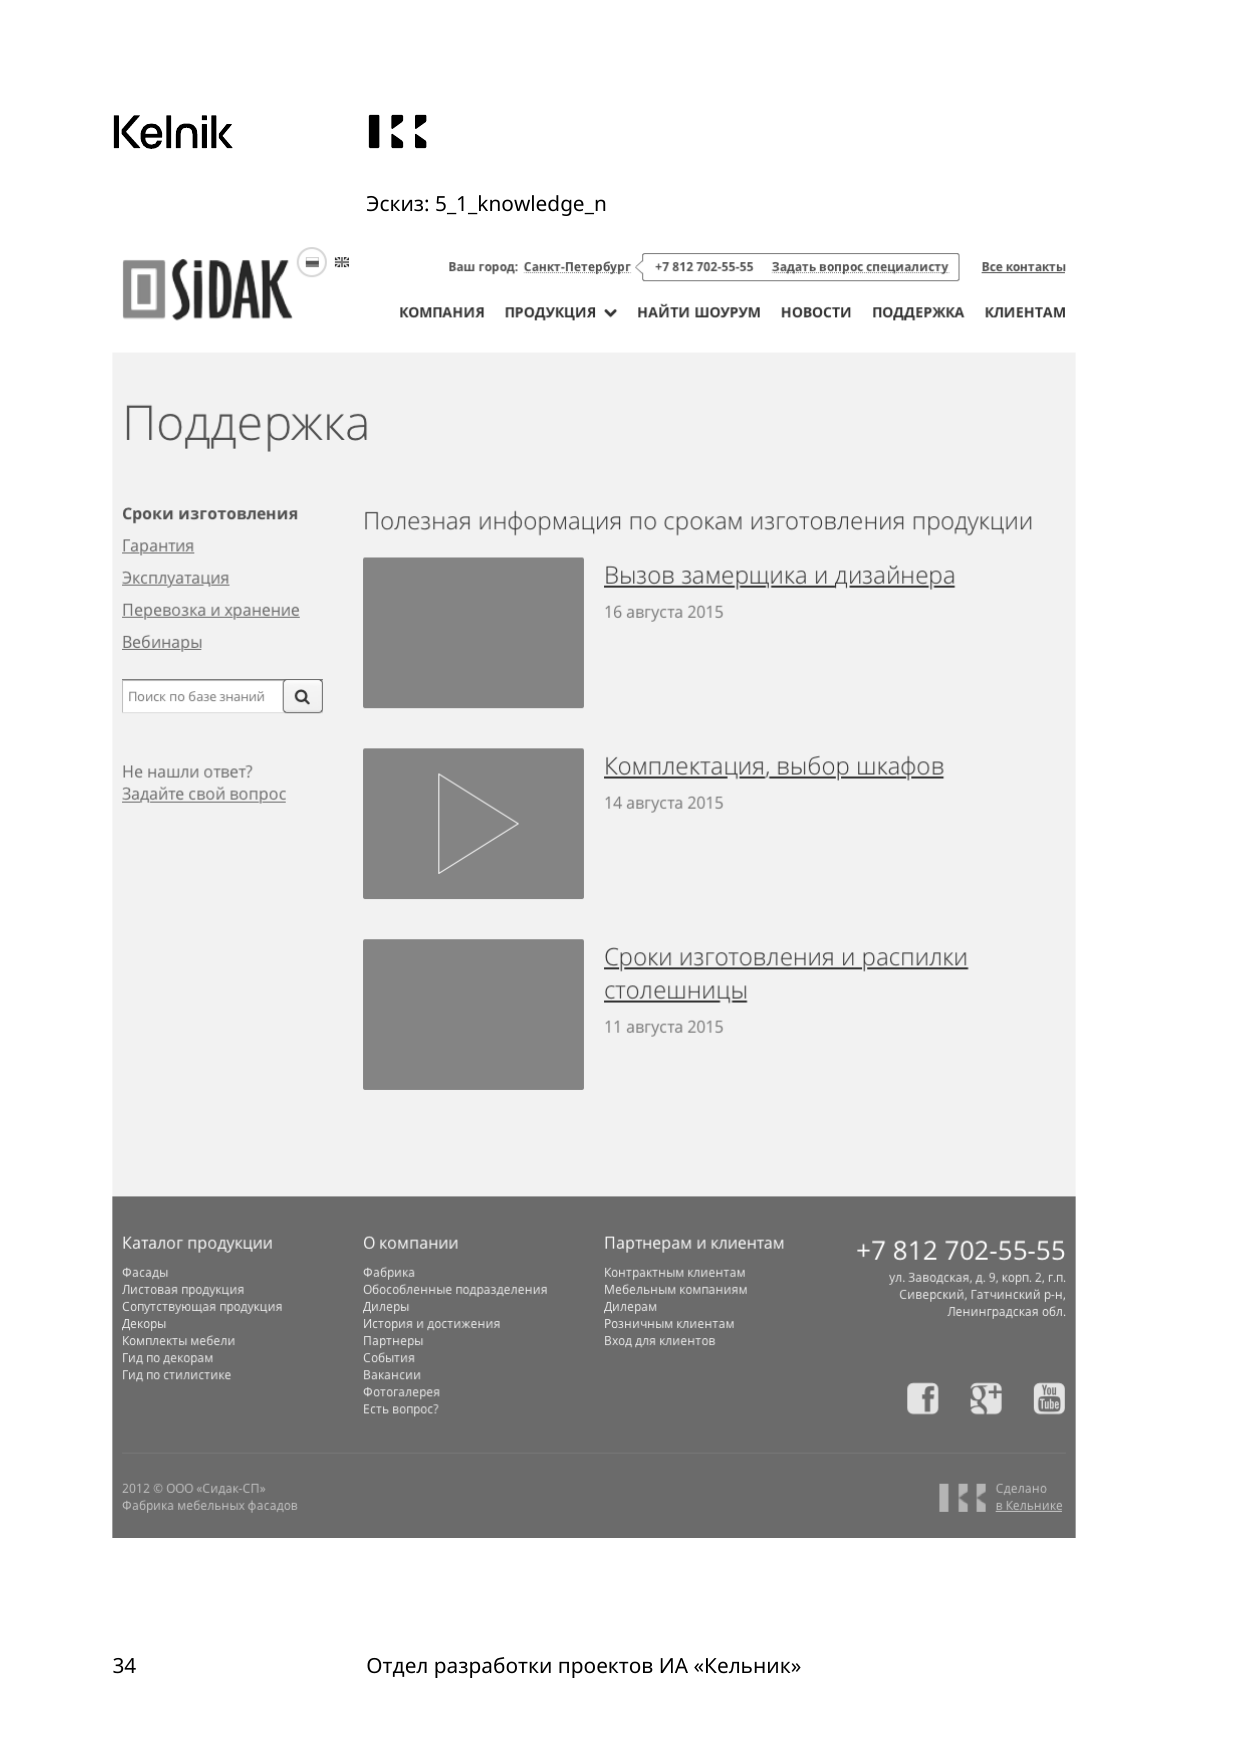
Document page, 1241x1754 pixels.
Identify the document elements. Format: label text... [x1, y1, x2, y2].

picture [112, 233, 1076, 1538]
text Эскиз: 5_1_knowledge_n [366, 191, 1163, 216]
